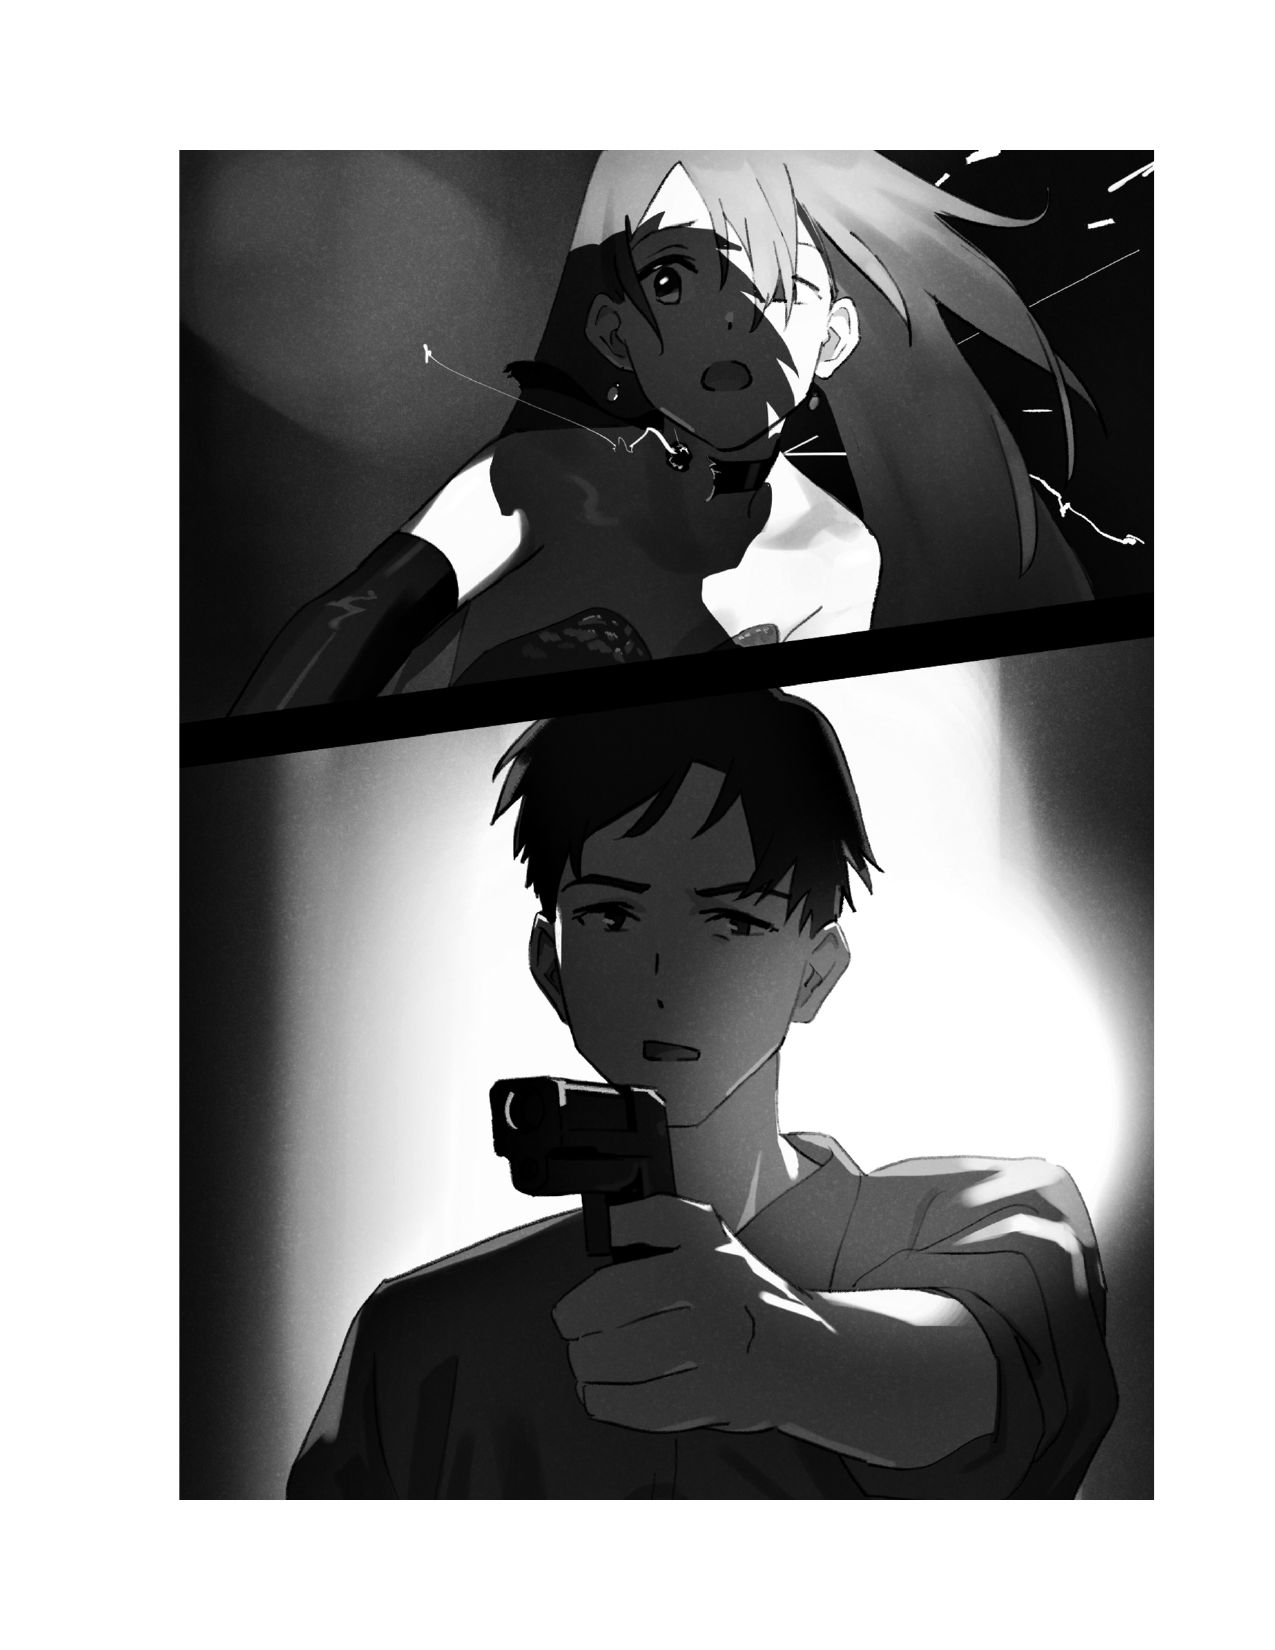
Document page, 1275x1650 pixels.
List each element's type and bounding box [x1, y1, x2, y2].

picture [179, 150, 1155, 1500]
